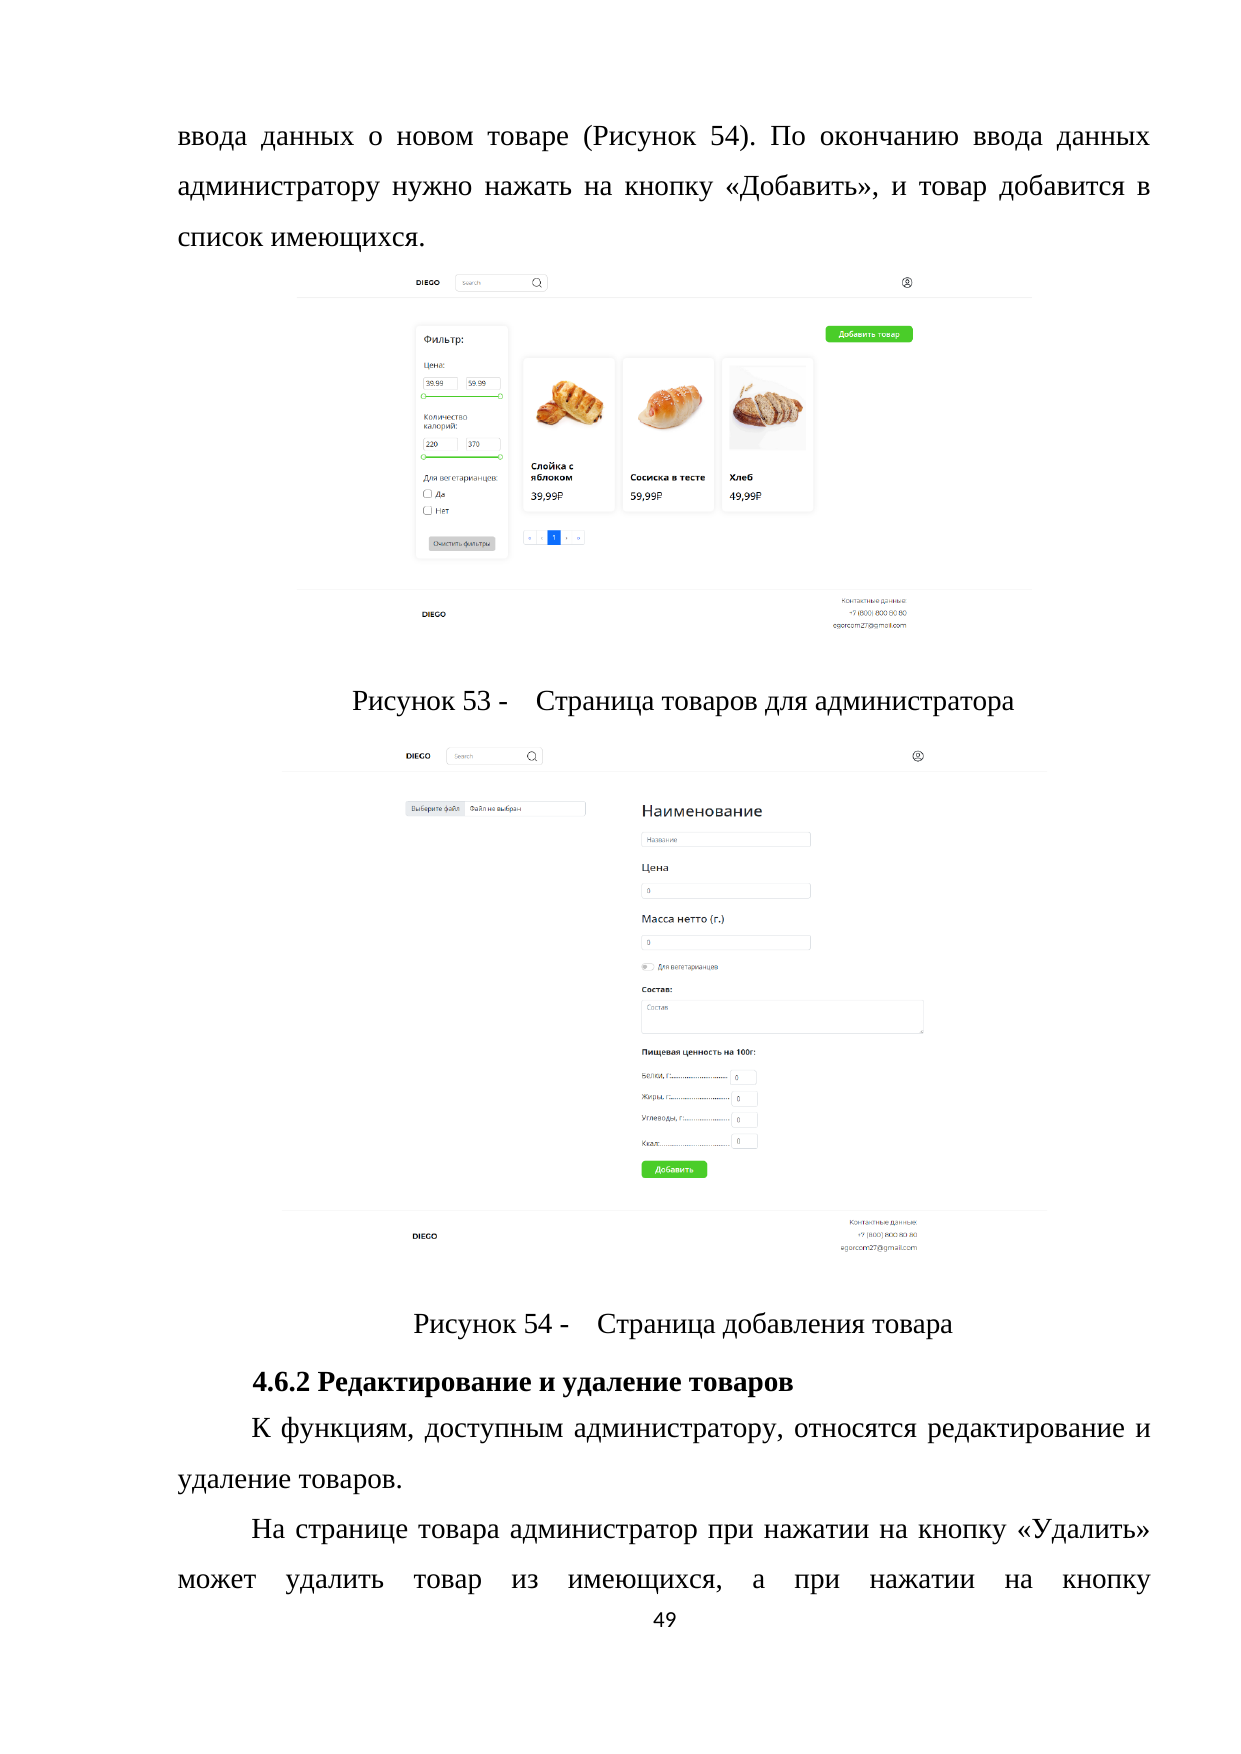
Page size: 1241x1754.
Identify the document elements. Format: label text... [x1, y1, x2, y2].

text Редактирование и удаление товаров [252, 1364, 1152, 1398]
picture [296, 269, 1032, 639]
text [177, 118, 1152, 252]
text Страница добавления товара [215, 1306, 1152, 1339]
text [177, 1511, 1152, 1595]
text К функциям, доступным администратору, относятся редактирование и удаление товаров. [177, 1411, 1152, 1494]
picture [281, 741, 1048, 1262]
text Страница товаров для администратора [215, 683, 1152, 717]
